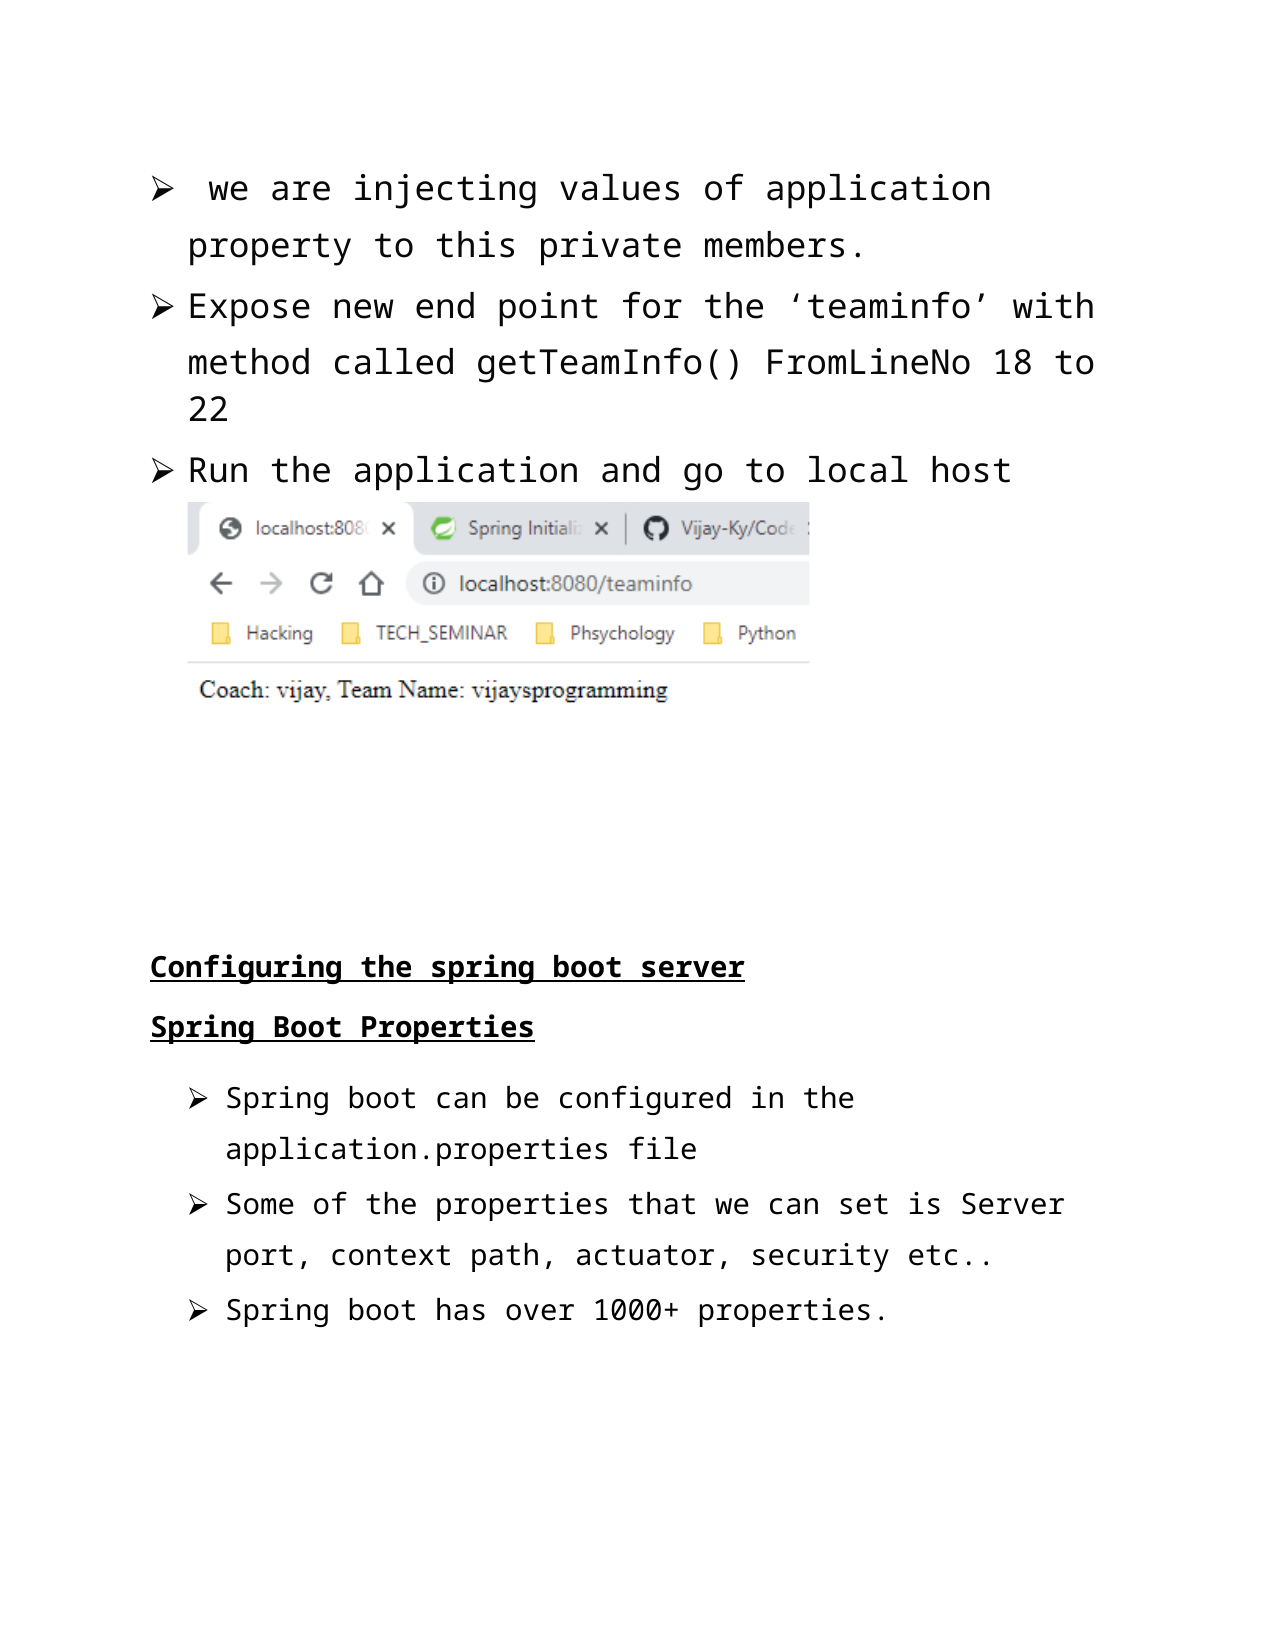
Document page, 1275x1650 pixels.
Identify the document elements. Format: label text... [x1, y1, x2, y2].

list Spring boot can be configured in the application.properties file [187, 1066, 1125, 1168]
list Expose new end point for the ‘teaminfo’ with method called getTeamInfo() FromLineNo 18 to 22 [150, 267, 1125, 432]
list Some of the properties that we can set is Server port, context path, actuator, security etc.. [187, 1171, 1125, 1274]
list we are injecting values of application property to this private members. [150, 150, 1125, 267]
list Spring boot has over 1000+ properties. [187, 1277, 1125, 1337]
text Spring Boot Properties [150, 1006, 1125, 1046]
picture [187, 502, 810, 845]
list Run the application and go to local host [150, 432, 1125, 502]
text Configuring the spring boot server [150, 947, 1125, 986]
